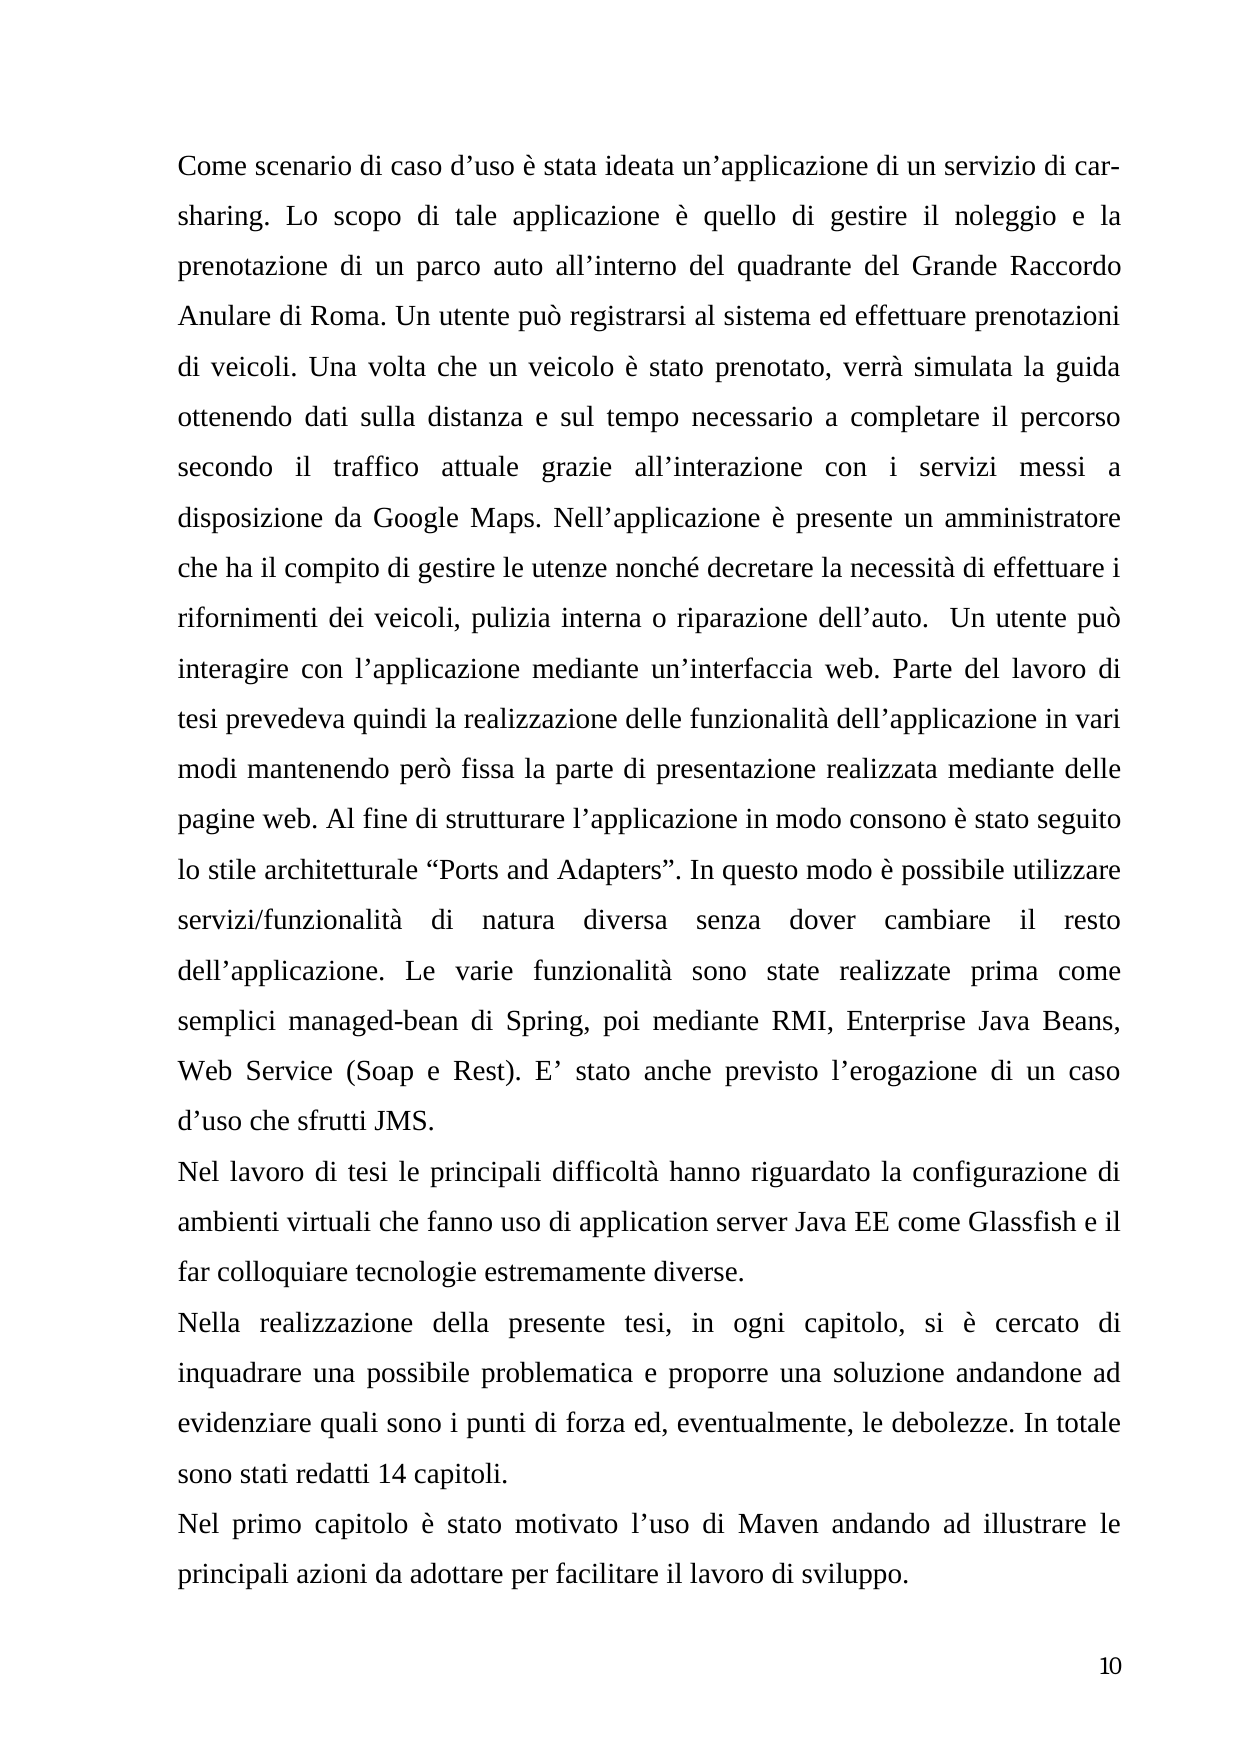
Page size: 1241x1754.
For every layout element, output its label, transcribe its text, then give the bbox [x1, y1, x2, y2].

text Nel primo capitolo è stato motivato l’uso di Maven andando ad illustrare le principali azioni da adottare per facilitare il lavoro di sviluppo. [177, 1506, 1122, 1590]
text Nella realizzazione della presente tesi, in ogni capitolo, si è cercato di inquadrare una possibile problematica e proporre una soluzione andandone ad evidenziare quali sono i punti di forza ed, eventualmente, le debolezze. In totale sono stati redatti 14 capitoli. [177, 1305, 1122, 1489]
text Come scenario di caso d’uso è stata ideata un’applicazione di un servizio di car-sharing. Lo scopo di tale applicazione è quello di gestire il noleggio e la prenotazione di un parco auto all’interno del quadrante del Grande Raccordo Anulare di Roma. Un utente può registrarsi al sistema ed effettuare prenotazioni di veicoli. Una volta che un veicolo è stato prenotato, verrà simulata la guida ottenendo dati sulla distanza e sul tempo necessario a completare il percorso secondo il traffico attuale grazie all’interazione con i servizi messi a disposizione da Google Maps. Nell’applicazione è presente un amministratore che ha il compito di gestire le utenze nonché decretare la necessità di effettuare i rifornimenti dei veicoli, pulizia interna o riparazione dell’auto. Un utente può interagire con l’applicazione mediante un’interfaccia web. Parte del lavoro di tesi prevedeva quindi la realizzazione delle funzionalità dell’applicazione in vari modi mantenendo però fissa la parte di presentazione realizzata mediante delle pagine web. Al fine di strutturare l’applicazione in modo consono è stato seguito lo stile architetturale “Ports and Adapters”. In questo modo è possibile utilizzare servizi/funzionalità di natura diversa senza dover cambiare il resto dell’applicazione. Le varie funzionalità sono state realizzate prima come semplici managed-bean di Spring, poi mediante RMI, Enterprise Java Beans, Web Service (Soap e Rest). E’ stato anche previsto l’erogazione di un caso d’uso che sfrutti JMS. [177, 148, 1122, 1137]
text Nel lavoro di tesi le principali difficoltà hanno riguardato la configurazione di ambienti virtuali che fanno uso di application server Java EE come Glassfish e il far colloquiare tecnologie estremamente diverse. [177, 1154, 1122, 1288]
